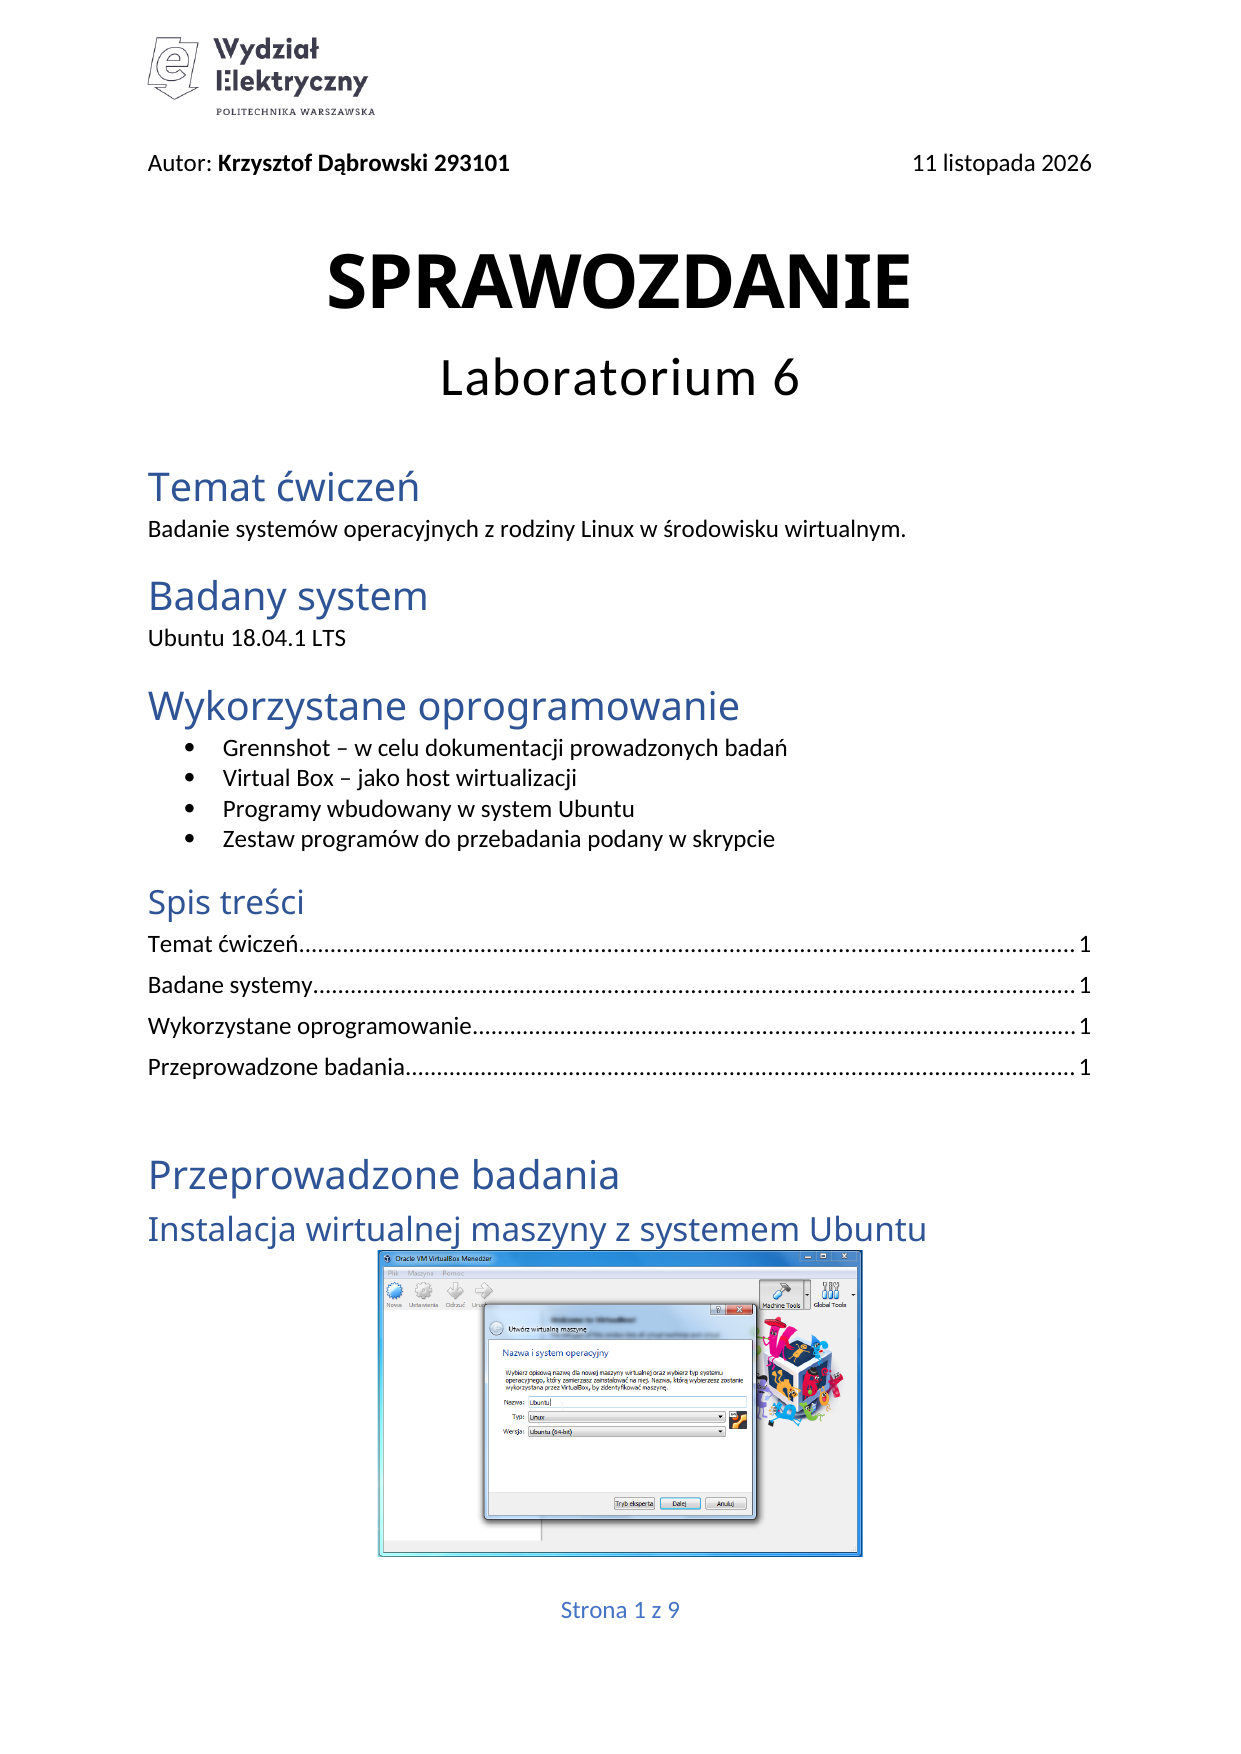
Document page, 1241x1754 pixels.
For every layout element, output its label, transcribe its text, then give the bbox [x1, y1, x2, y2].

subtitle Temat ćwiczeń [148, 459, 1093, 513]
list Programy wbudowany w system Ubuntu [185, 793, 1093, 823]
subtitle Badany system [148, 568, 1093, 622]
picture [377, 1250, 863, 1557]
subtitle Przeprowadzone badania [148, 1147, 1093, 1201]
list Virtual Box – jako host wirtualizacji [185, 762, 1093, 793]
list Zestaw programów do przebadania podany w skrypcie [185, 823, 1093, 854]
subtitle Wykorzystane oprogramowanie [148, 678, 1093, 732]
list Grennshot – w celu dokumentacji prowadzonych badań [185, 732, 1093, 762]
text Badanie systemów operacyjnych z rodziny Linux w środowisku wirtualnym. [148, 513, 1093, 543]
text Ubuntu 18.04.1 LTS [148, 622, 1093, 653]
subtitle Laboratorium 6 [148, 343, 1093, 409]
subtitle Instalacja wirtualnej maszyny z systemem Ubuntu [148, 1205, 1093, 1251]
picture [147, 37, 375, 115]
text Autor: Krzysztof Dąbrowski 293101 20 grudnia 2018 [148, 148, 1093, 178]
